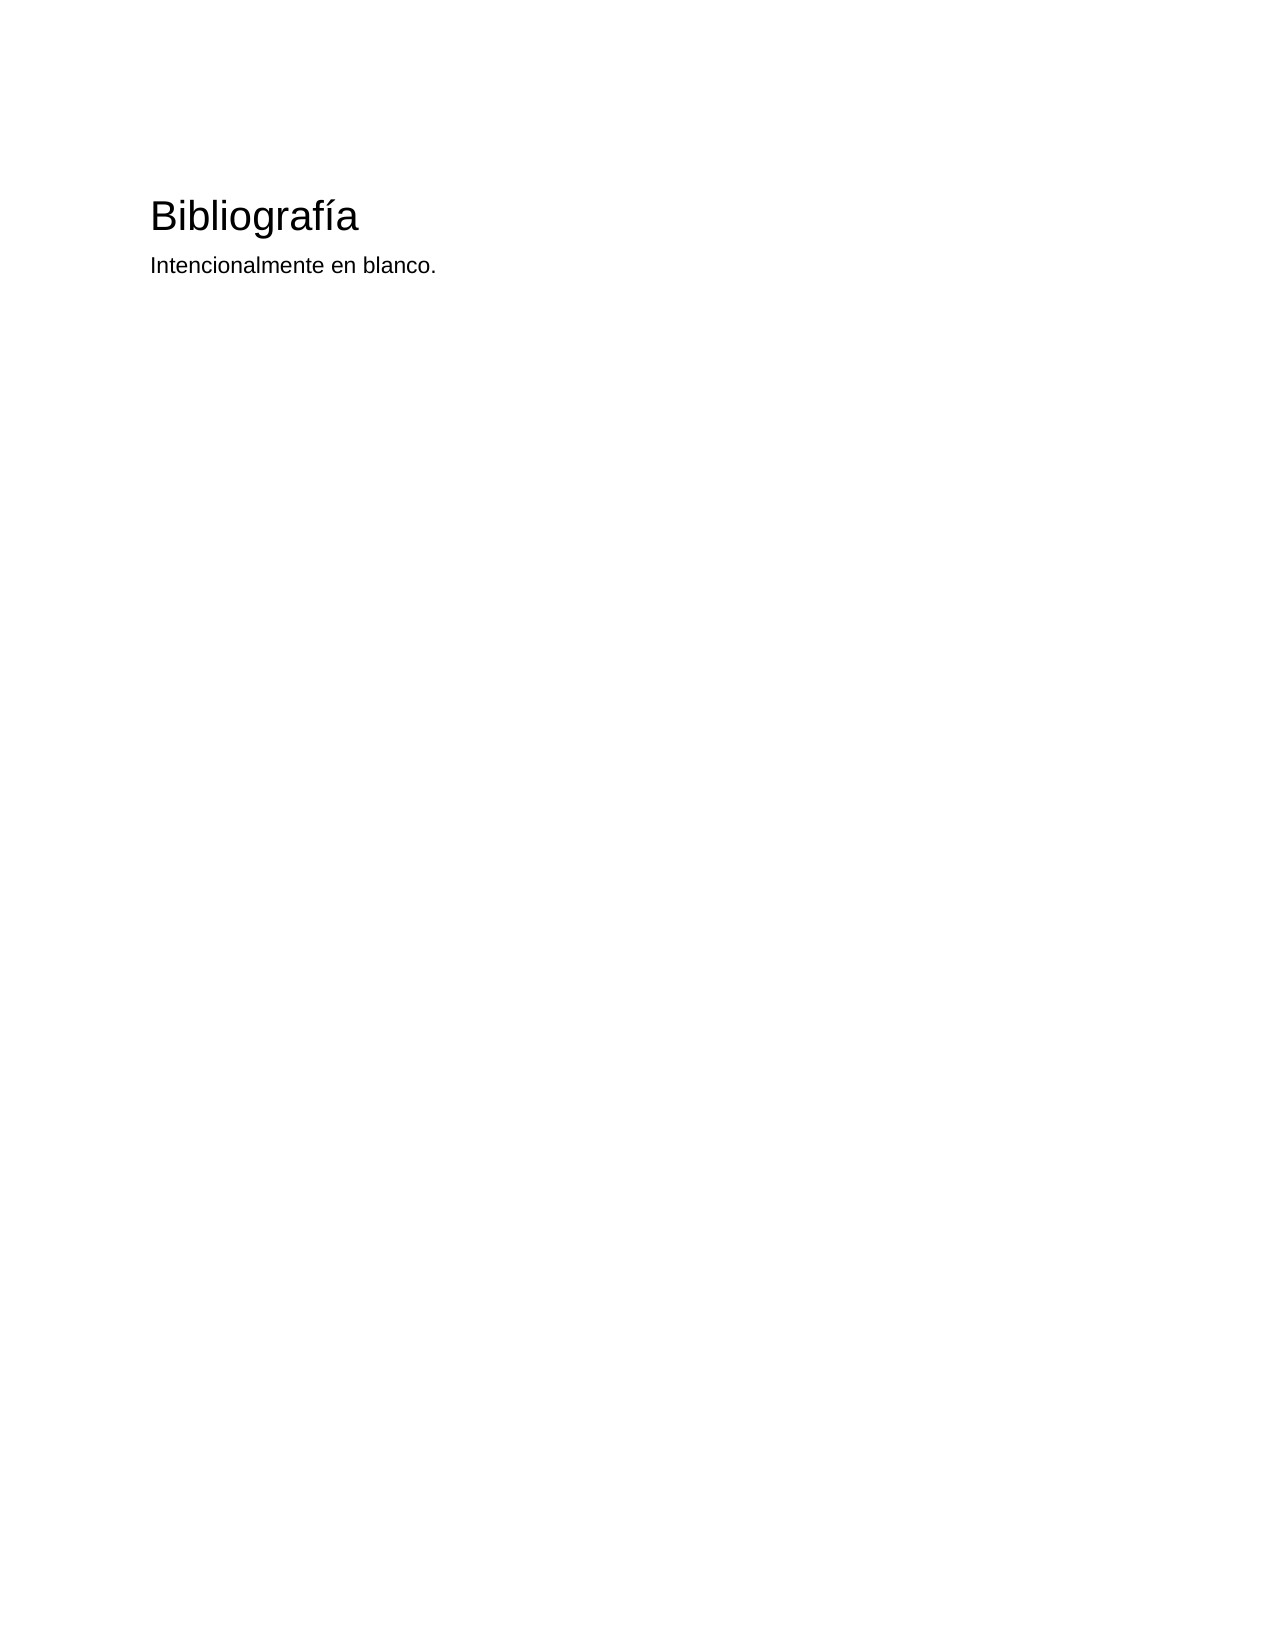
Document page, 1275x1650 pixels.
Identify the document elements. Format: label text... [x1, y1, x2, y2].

text Intencionalmente en blanco. [150, 252, 1125, 278]
subtitle Bibliografía [150, 192, 1125, 239]
